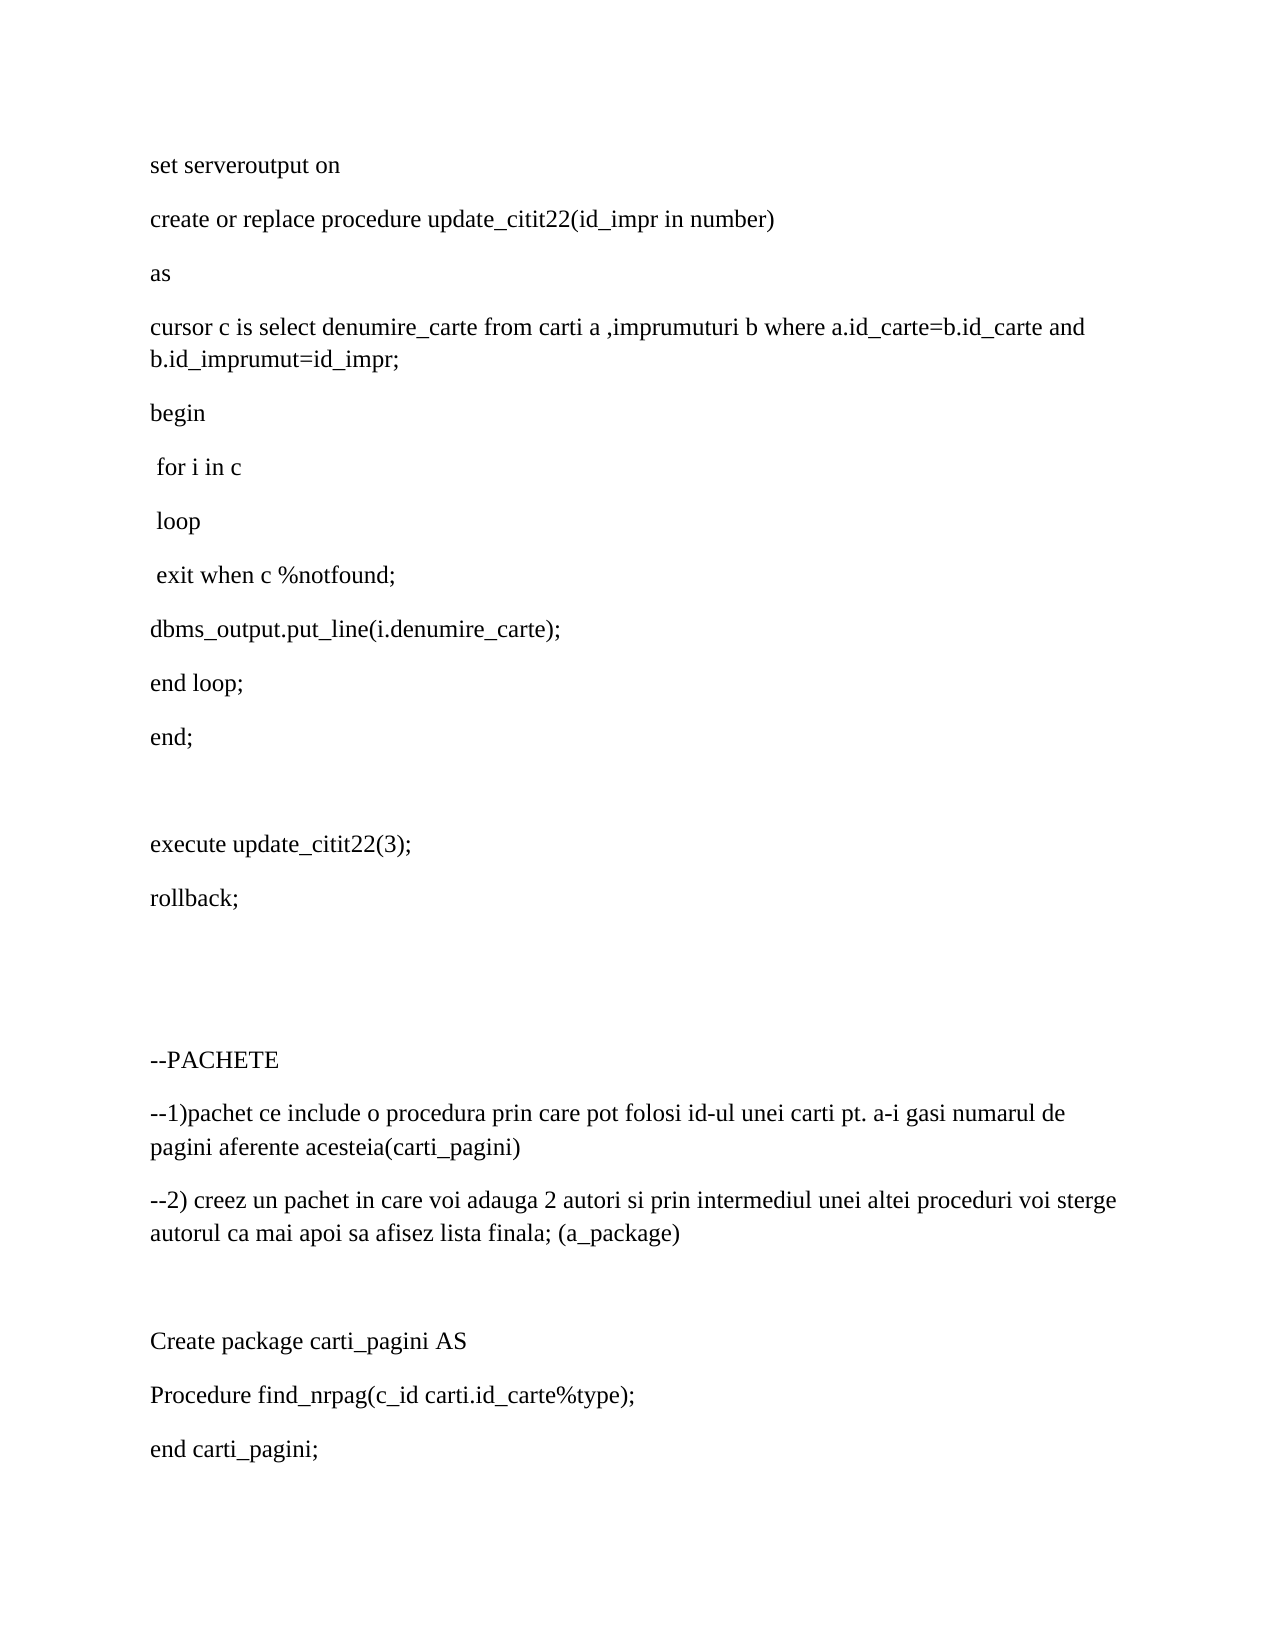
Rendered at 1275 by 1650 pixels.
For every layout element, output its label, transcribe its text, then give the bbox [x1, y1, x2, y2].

text dbms_output.put_line(i.denumire_carte); [150, 614, 1125, 643]
text Procedure find_nrpag(c_id carti.id_carte%type); [150, 1380, 1125, 1409]
text rollback; [150, 883, 1125, 912]
text end; [150, 722, 1125, 750]
text end loop; [150, 668, 1125, 696]
text exit when c %notfound; [150, 560, 1125, 589]
text Create package carti_pagini AS [150, 1326, 1125, 1355]
text cursor c is select denumire_carte from carti a ,imprumuturi b where a.id_carte=b.id_carte and b.id_imprumut=id_impr; [150, 312, 1125, 373]
text end carti_pagini; [150, 1434, 1125, 1463]
text set serveroutput on [150, 150, 1125, 179]
text begin [150, 398, 1125, 427]
text as [150, 258, 1125, 286]
text execute update_citit22(3); [150, 829, 1125, 858]
text for i in c [150, 452, 1125, 481]
text --2) creez un pachet in care voi adauga 2 autori si prin intermediul unei altei proceduri voi sterge autorul ca mai apoi sa afisez lista finala; (a_package) [150, 1185, 1125, 1247]
text --PACHETE [150, 1045, 1125, 1073]
text create or replace procedure update_citit22(id_impr in number) [150, 204, 1125, 233]
text loop [150, 506, 1125, 535]
text --1)pachet ce include o procedura prin care pot folosi id-ul unei carti pt. a-i gasi numarul de pagini aferente acesteia(carti_pagini) [150, 1098, 1125, 1160]
